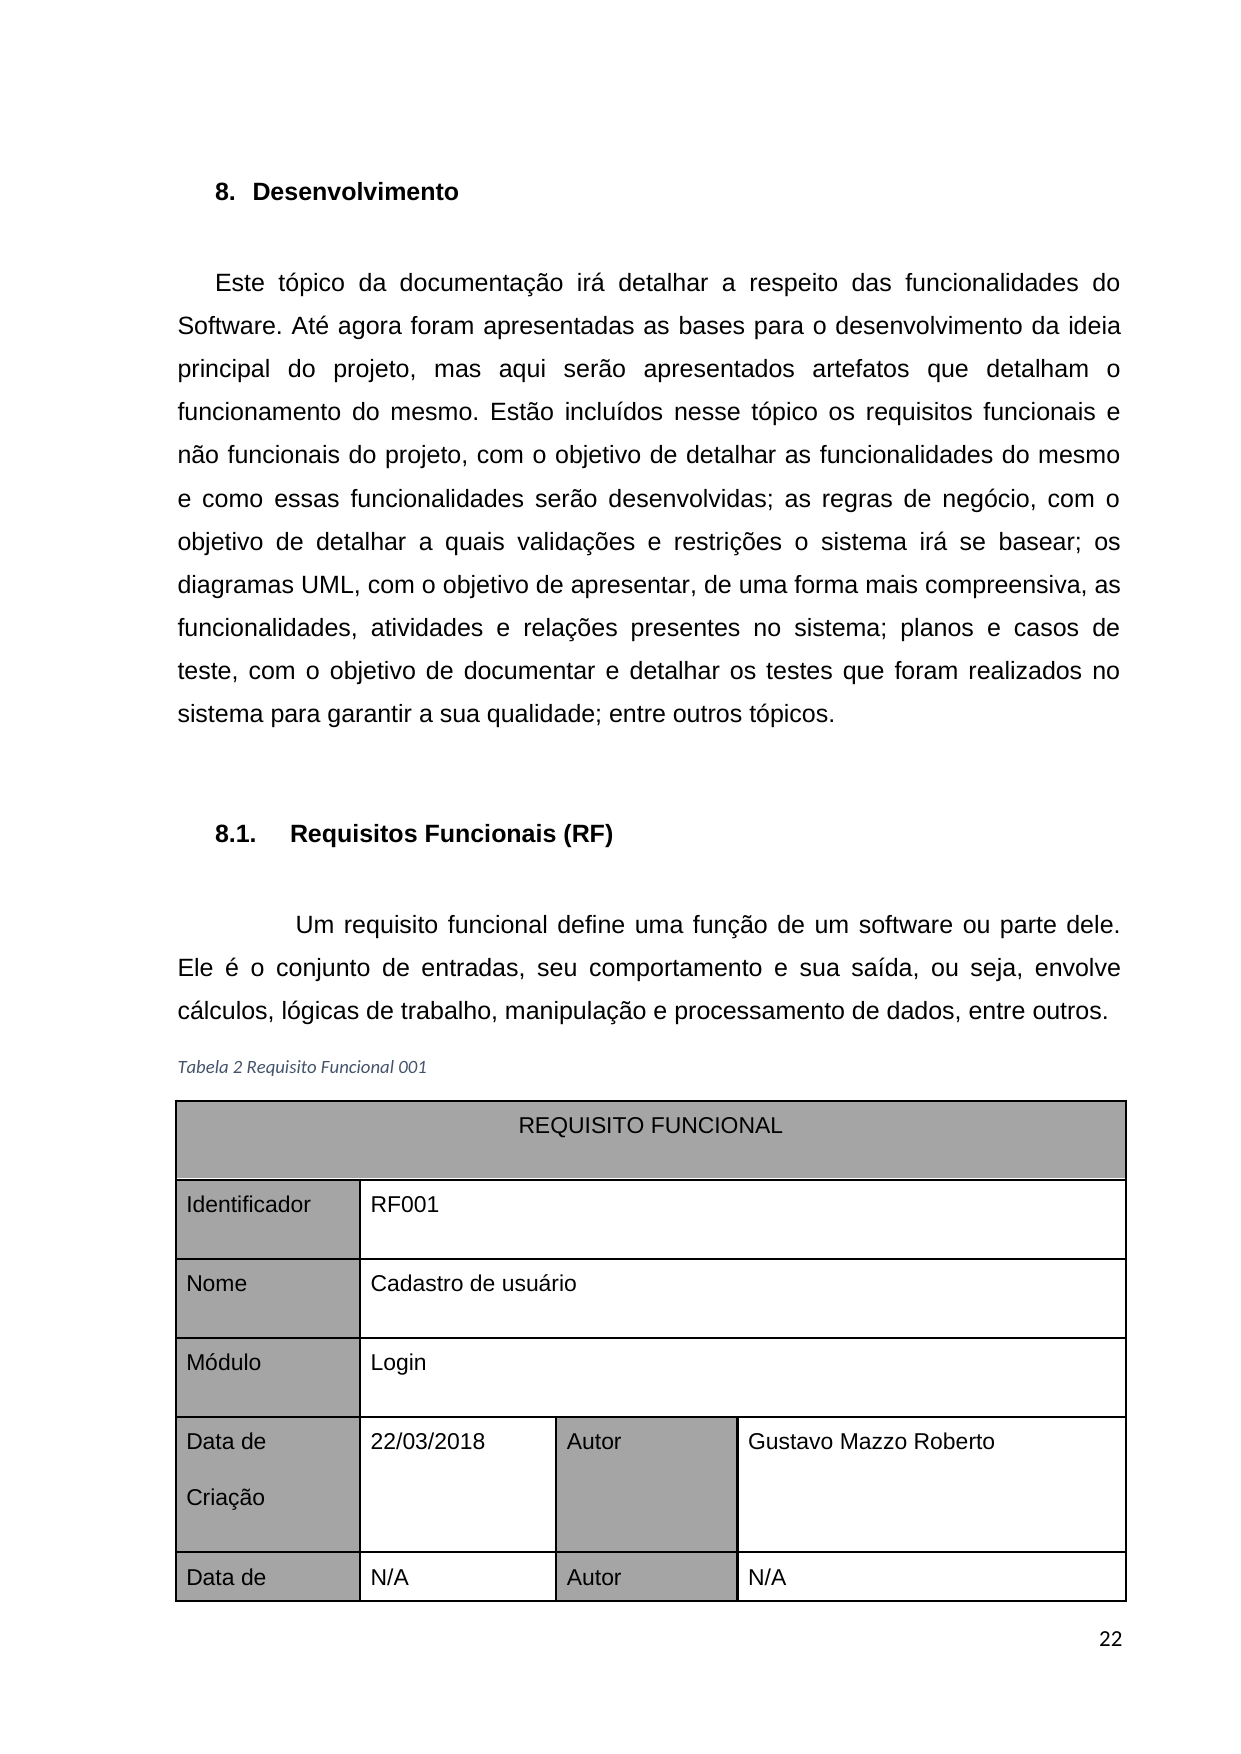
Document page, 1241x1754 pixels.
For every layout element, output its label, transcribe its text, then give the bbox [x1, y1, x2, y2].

list Desenvolvimento [215, 177, 1122, 206]
table_cell Identificador [177, 1181, 359, 1258]
table_cell Autor [557, 1553, 736, 1600]
table_cell RF001 [361, 1181, 1125, 1258]
table_header REQUISITO FUNCIONAL [177, 1102, 1125, 1178]
text Requisitos Funcionais (RF) [215, 819, 1122, 848]
table_cell Módulo [177, 1339, 359, 1416]
table_cell Cadastro de usuário [361, 1260, 1125, 1337]
table_cell Nome [177, 1260, 359, 1337]
table_cell Login [361, 1339, 1125, 1416]
table_cell Autor [557, 1418, 736, 1551]
table_cell N/A [361, 1553, 555, 1600]
text Um requisito funcional define uma função de um software ou parte dele. Ele é o conjunto de entradas, seu comportamento e sua saída, ou seja, envolve cálculos, lógicas de trabalho, manipulação e processamento de dados, entre outros. [177, 982, 1122, 1025]
table_cell Gustavo Mazzo Roberto [739, 1418, 1125, 1551]
text Um requisito funcional define uma função de um software ou parte dele. Ele é o conjunto de entradas, seu comportamento e sua saída, ou seja, envolve cálculos, lógicas de trabalho, manipulação e processamento de dados, entre outros. [177, 910, 1122, 953]
table_cell Data de Modificação [177, 1553, 359, 1600]
table_cell N/A [739, 1553, 1125, 1600]
text Este tópico da documentação irá detalhar a respeito das funcionalidades do Software. Até agora foram apresentadas as bases para o desenvolvimento da ideia principal do projeto, mas aqui serão apresentados artefatos que detalham o funcionamento do mesmo. Estão incluídos nesse tópico os requisitos funcionais e não funcionais do projeto, com o objetivo de detalhar as funcionalidades do mesmo e como essas funcionalidades serão desenvolvidas; as regras de negócio, com o objetivo de detalhar a quais validações e restrições o sistema irá se basear; os diagramas UML, com o objetivo de apresentar, de uma forma mais compreensiva, as funcionalidades, atividades e relações presentes no sistema; planos e casos de teste, com o objetivo de documentar e detalhar os testes que foram realizados no sistema para garantir a sua qualidade; entre outros tópicos. [177, 268, 1122, 728]
table_cell Data de Criação [177, 1418, 359, 1551]
table_cell 22/03/2018 [361, 1418, 555, 1551]
